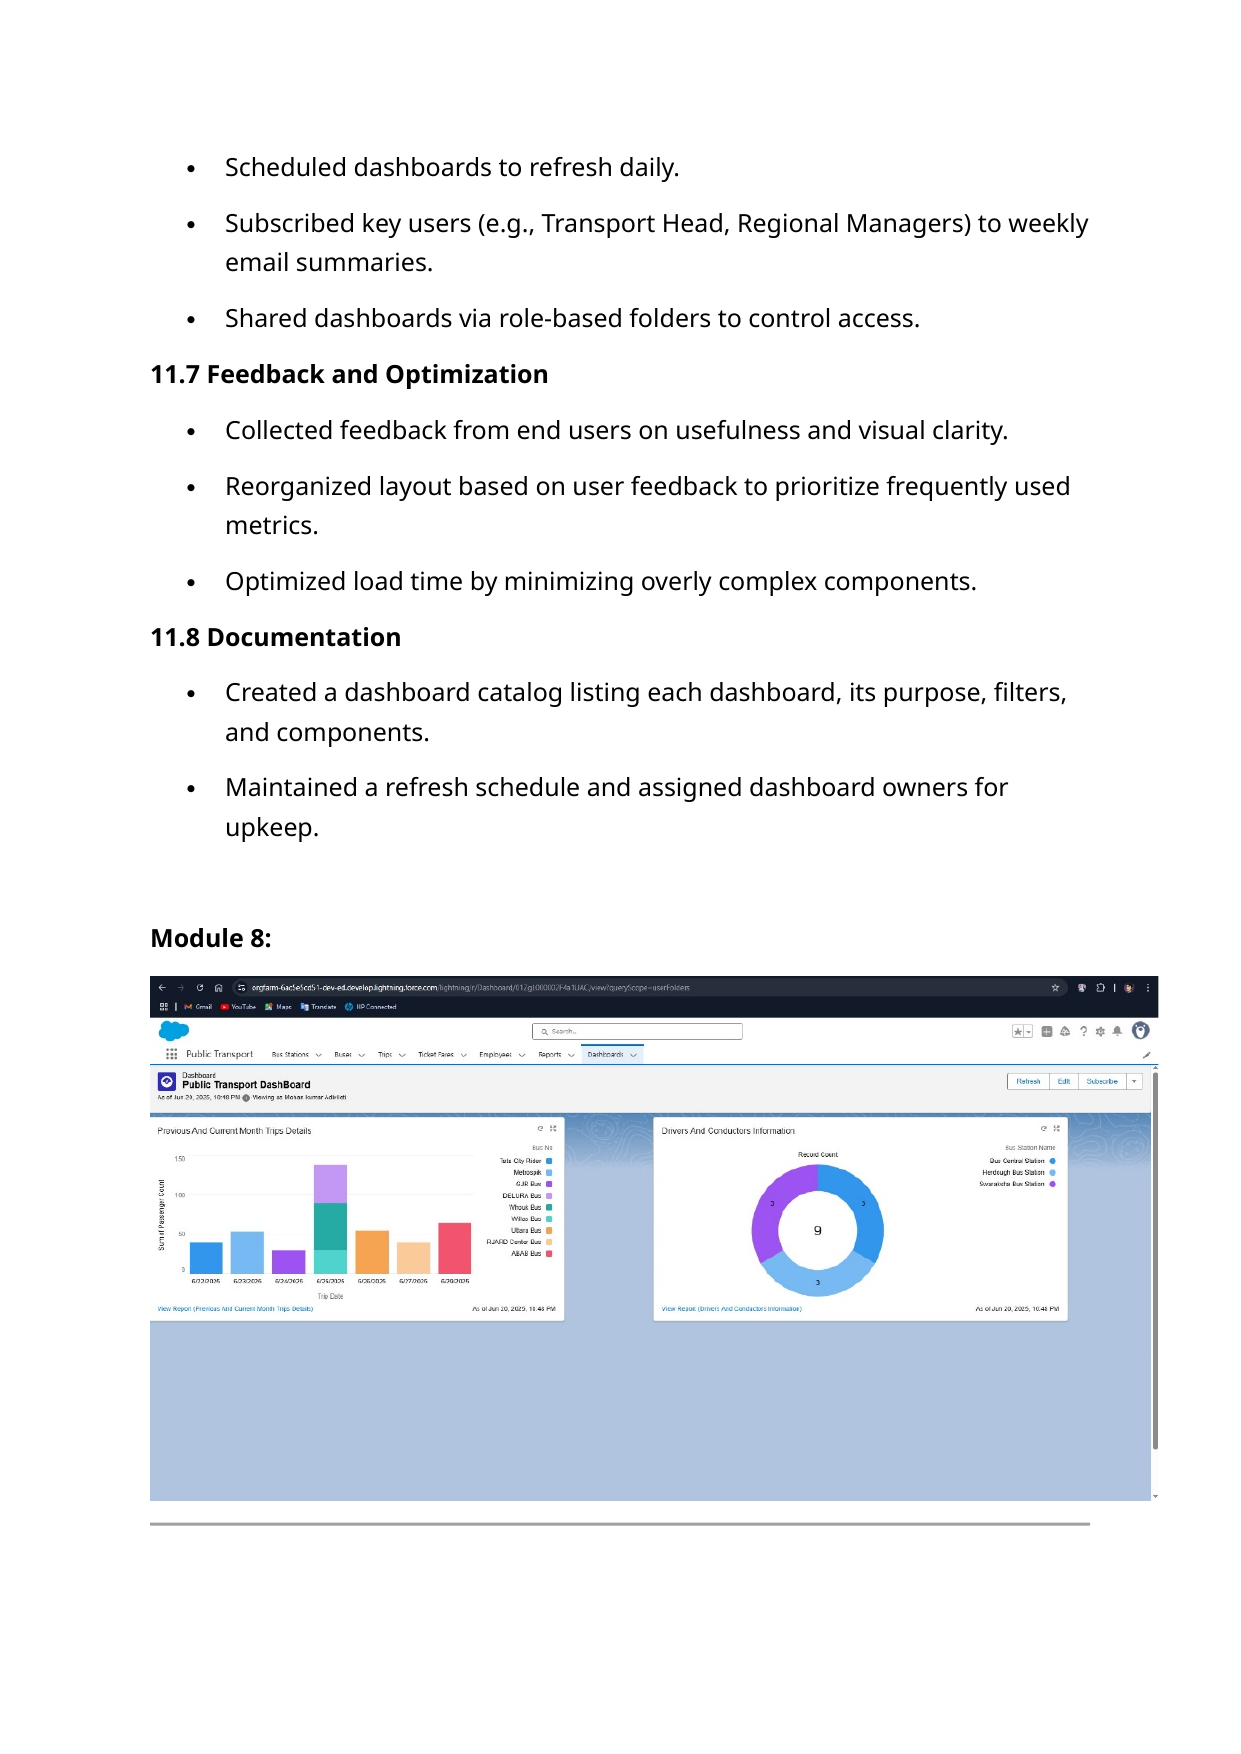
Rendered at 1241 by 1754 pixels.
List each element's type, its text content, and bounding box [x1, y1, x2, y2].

text 11.7 Feedback and Optimization [150, 357, 1090, 391]
list Subscribed key users (e.g., Transport Head, Regional Managers) to weekly email summaries. [187, 206, 1090, 279]
text Module 8: [150, 921, 1090, 955]
text 11.8 Documentation [150, 619, 1090, 653]
list Reorganized layout based on user feedback to prioritize frequently used metrics. [187, 468, 1090, 542]
list Shared dashboards via role-based folders to control access. [187, 301, 1090, 335]
list Optimized load time by minimizing overly complex components. [187, 563, 1090, 597]
list Scheduled dashboards to refresh daily. [187, 150, 1090, 184]
list Collected feedback from end users on usefulness and visual clarity. [187, 412, 1090, 447]
picture [150, 976, 1159, 1501]
list Created a dashboard catalog listing each dashboard, its purpose, filters, and components. [187, 675, 1090, 748]
list Maintained a refresh schedule and assigned dashboard owners for upkeep. [187, 770, 1090, 843]
